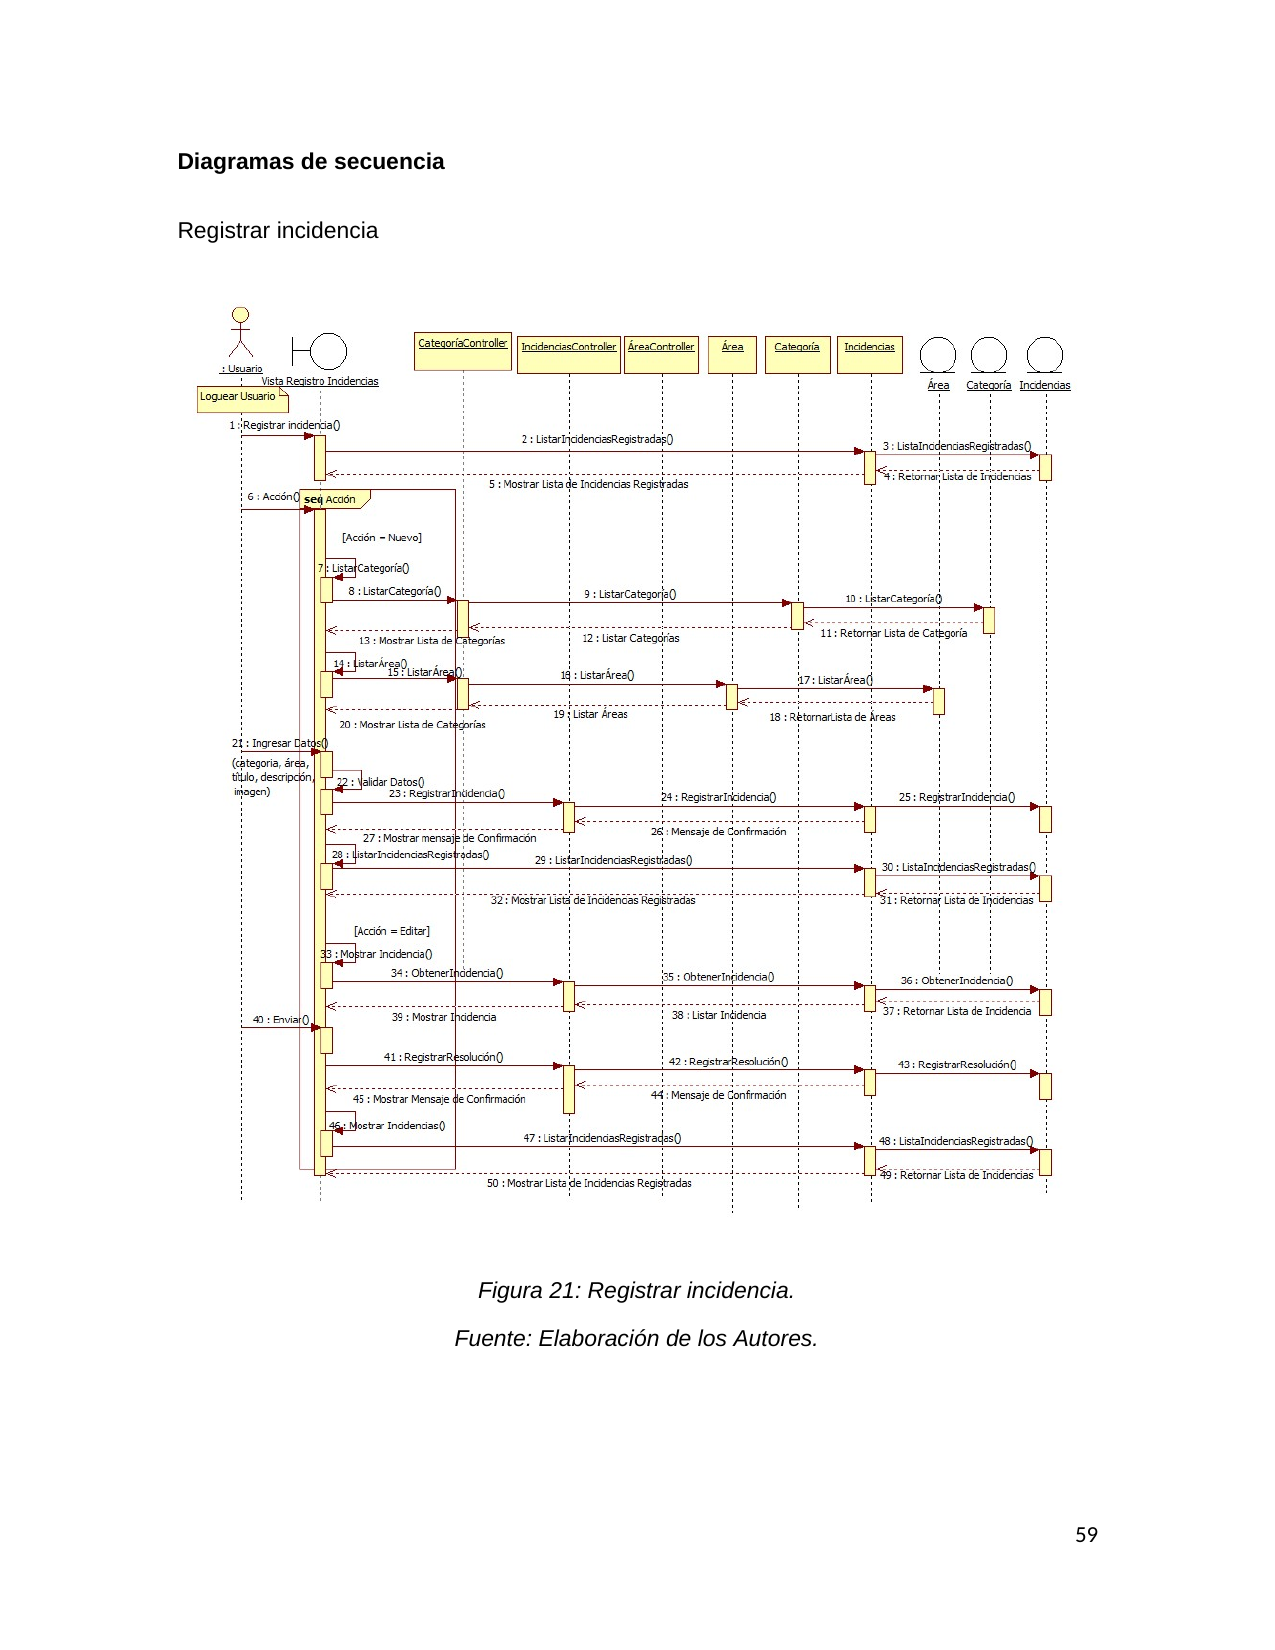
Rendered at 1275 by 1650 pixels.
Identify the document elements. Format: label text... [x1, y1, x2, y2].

text Figura 21: Registrar incidencia. [177, 1277, 1098, 1304]
picture [177, 286, 1097, 1233]
text Registrar incidencia [177, 217, 1098, 243]
text Fuente: Elaboración de los Autores. [177, 1324, 1098, 1351]
text Diagramas de secuencia [177, 148, 1098, 174]
